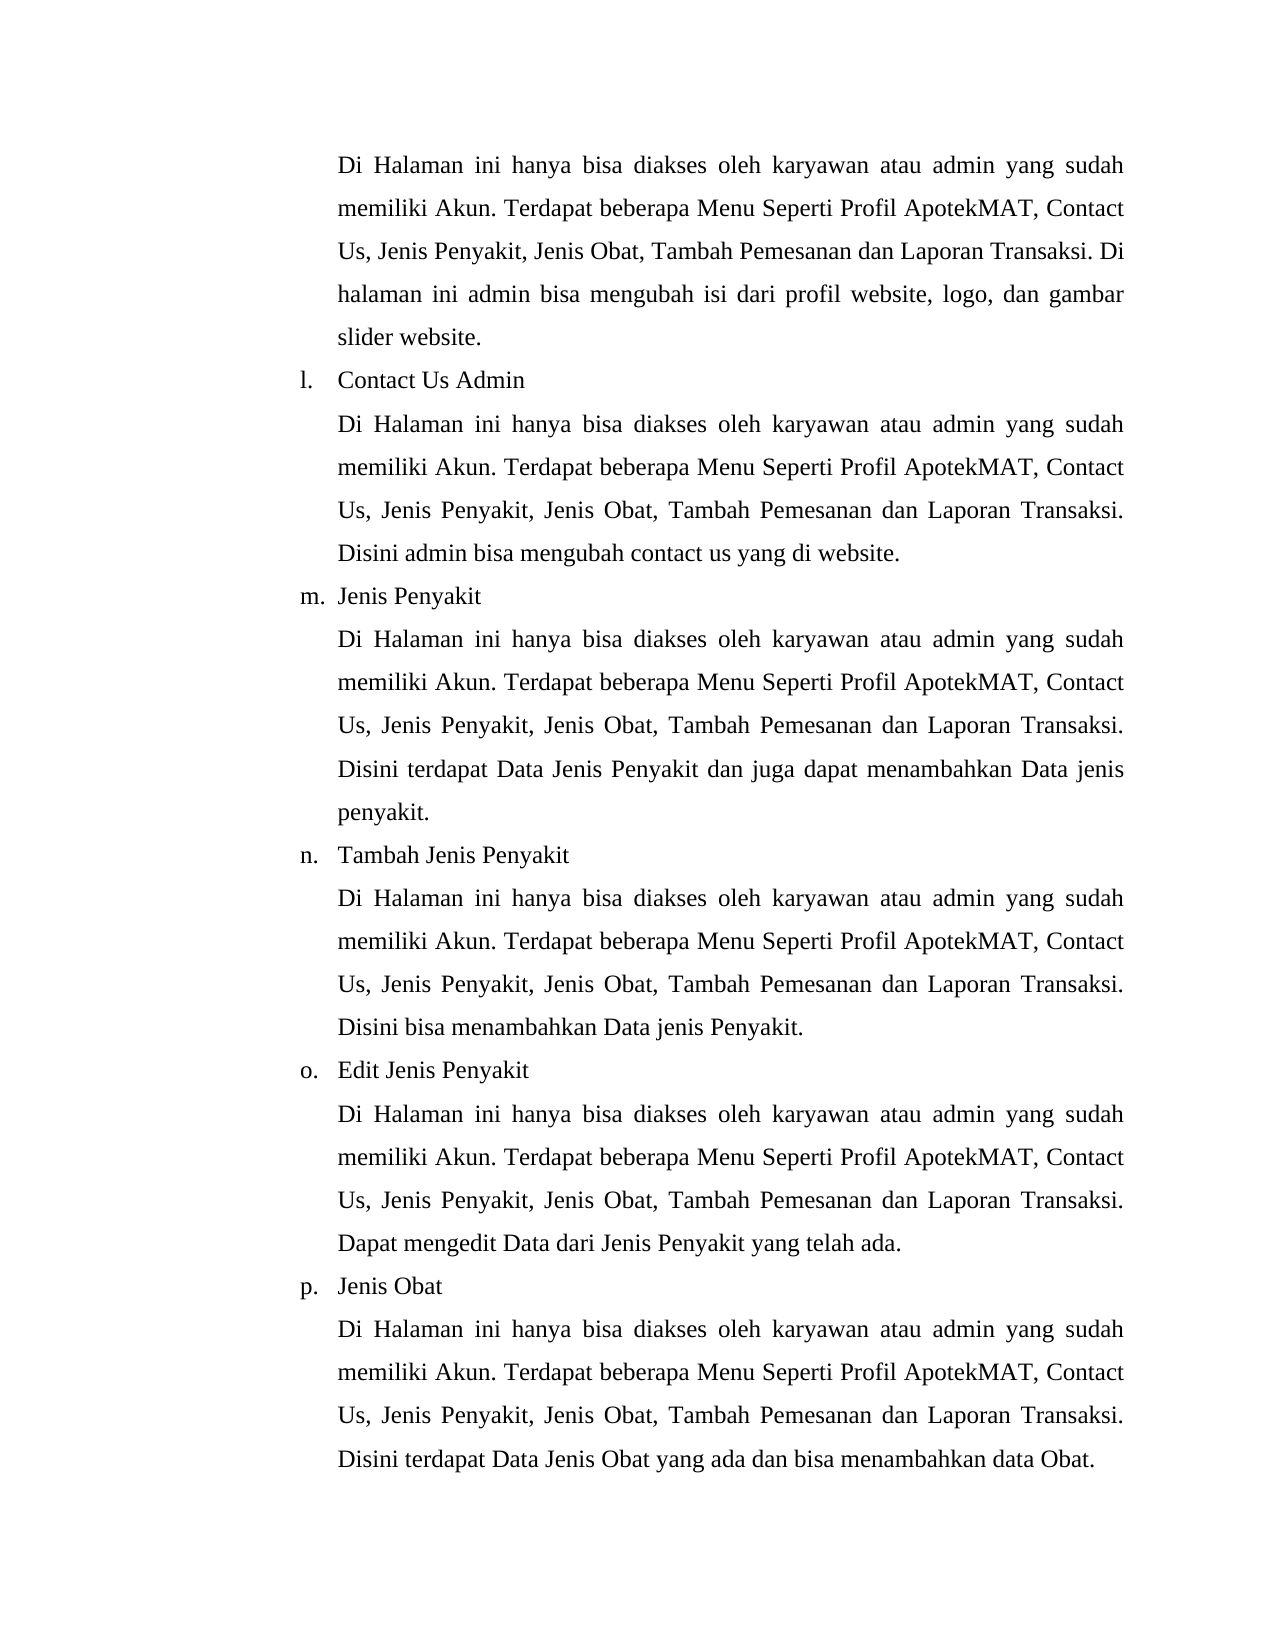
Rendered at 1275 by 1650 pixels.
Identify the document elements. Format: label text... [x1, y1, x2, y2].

list Edit Jenis Penyakit [300, 1056, 1125, 1084]
list Contact Us Admin [300, 366, 1125, 394]
list Di Halaman ini hanya bisa diakses oleh karyawan atau admin yang sudah memiliki Akun. Terdapat beberapa Menu Seperti Profil ApotekMAT, Contact Us, Jenis Penyakit, Jenis Obat, Tambah Pemesanan dan Laporan Transaksi. Disini terdapat Data Jenis Penyakit dan juga dapat menambahkan Data jenis penyakit. [337, 624, 1125, 826]
list Jenis Penyakit [300, 581, 1125, 610]
list Di Halaman ini hanya bisa diakses oleh karyawan atau admin yang sudah memiliki Akun. Terdapat beberapa Menu Seperti Profil ApotekMAT, Contact Us, Jenis Penyakit, Jenis Obat, Tambah Pemesanan dan Laporan Transaksi. Disini terdapat Data Jenis Obat yang ada dan bisa menambahkan data Obat. [337, 1314, 1125, 1472]
list Tambah Jenis Penyakit [300, 840, 1125, 869]
list Di Halaman ini hanya bisa diakses oleh karyawan atau admin yang sudah memiliki Akun. Terdapat beberapa Menu Seperti Profil ApotekMAT, Contact Us, Jenis Penyakit, Jenis Obat, Tambah Pemesanan dan Laporan Transaksi. Dapat mengedit Data dari Jenis Penyakit yang telah ada. [337, 1099, 1125, 1257]
list Di Halaman ini hanya bisa diakses oleh karyawan atau admin yang sudah memiliki Akun. Terdapat beberapa Menu Seperti Profil ApotekMAT, Contact Us, Jenis Penyakit, Jenis Obat, Tambah Pemesanan dan Laporan Transaksi. Disini bisa menambahkan Data jenis Penyakit. [337, 883, 1125, 1041]
list Di Halaman ini hanya bisa diakses oleh karyawan atau admin yang sudah memiliki Akun. Terdapat beberapa Menu Seperti Profil ApotekMAT, Contact Us, Jenis Penyakit, Jenis Obat, Tambah Pemesanan dan Laporan Transaksi. Disini admin bisa mengubah contact us yang di website. [337, 409, 1125, 567]
list Jenis Obat [300, 1271, 1125, 1300]
list Di Halaman ini hanya bisa diakses oleh karyawan atau admin yang sudah memiliki Akun. Terdapat beberapa Menu Seperti Profil ApotekMAT, Contact Us, Jenis Penyakit, Jenis Obat, Tambah Pemesanan dan Laporan Transaksi. Di halaman ini admin bisa mengubah isi dari profil website, logo, dan gambar slider website. [337, 150, 1125, 351]
